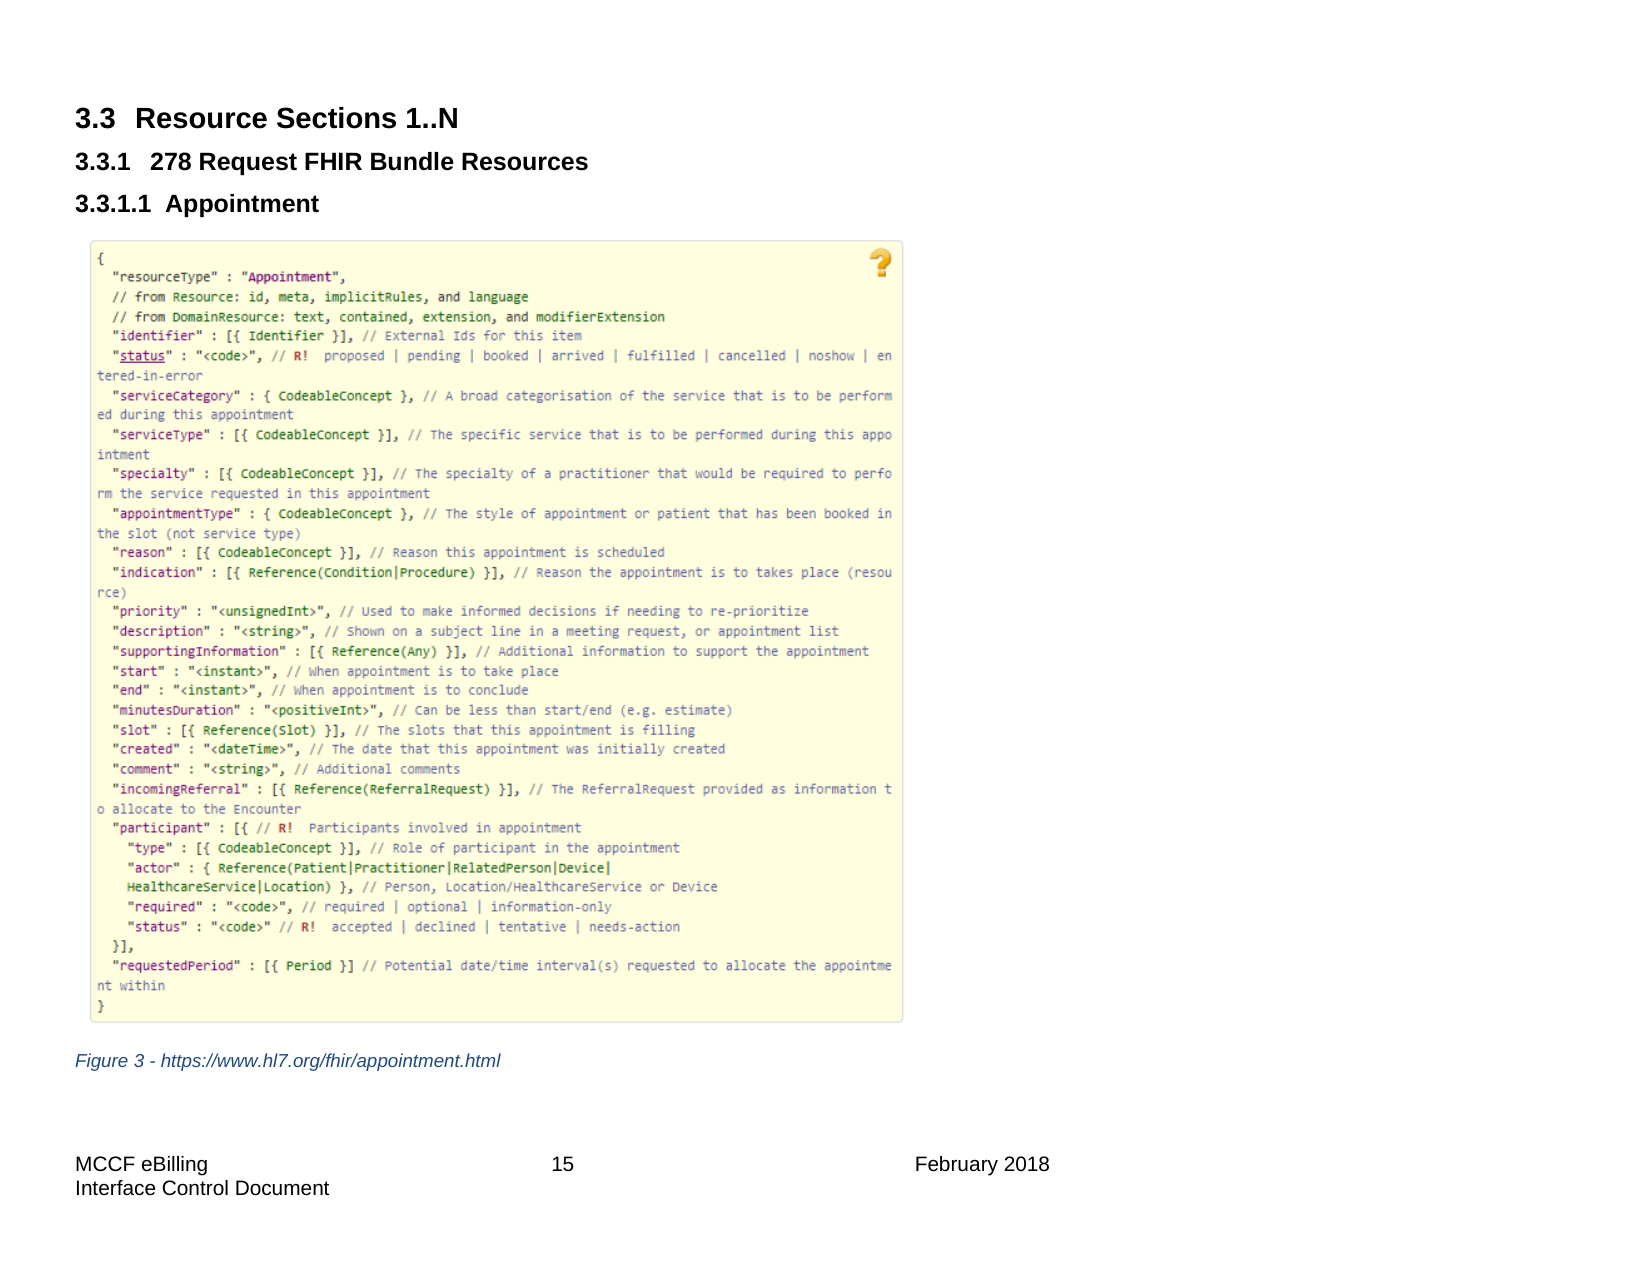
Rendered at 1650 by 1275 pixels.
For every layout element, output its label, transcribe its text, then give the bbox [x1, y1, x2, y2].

text Figure 3 - https://www.hl7.org/fhir/appointment.html [75, 1050, 1575, 1071]
subtitle Appointment [75, 189, 1575, 217]
subtitle 278 Request FHIR Bundle Resources [75, 147, 1575, 176]
picture [75, 229, 921, 1038]
subtitle Resource Sections 1..N [75, 101, 1575, 135]
